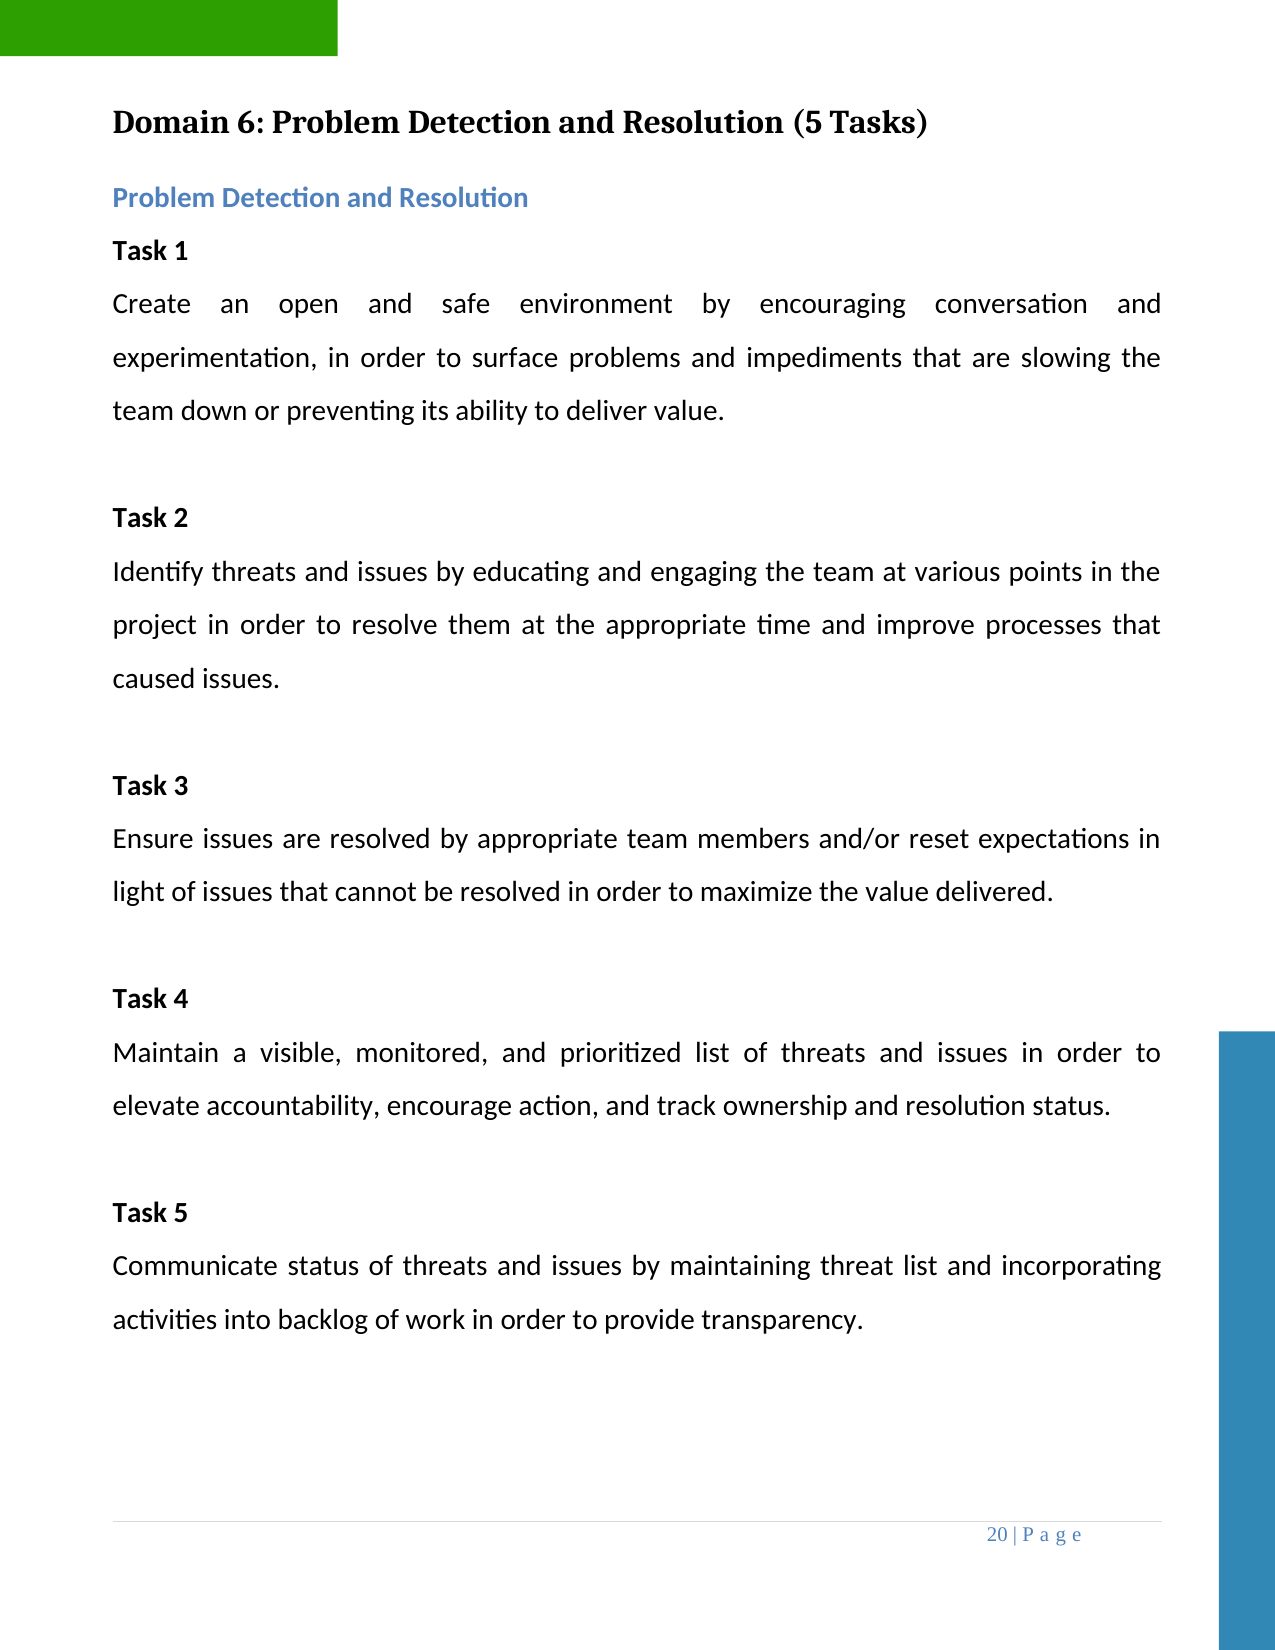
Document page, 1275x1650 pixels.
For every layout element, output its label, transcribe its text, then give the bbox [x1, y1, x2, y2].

text Create an open and safe environment by encouraging conversation and experimentation, in order to surface problems and impediments that are slowing the team down or preventing its ability to deliver value. [112, 286, 1162, 428]
text Identify threats and issues by educating and engaging the team at various points in the project in order to resolve them at the appropriate time and improve processes that caused issues. [112, 553, 1162, 695]
subtitle Domain 6: Problem Detection and Resolution (5 Tasks) [112, 104, 1162, 142]
text Ensure issues are resolved by appropriate team members and/or reset expectations in light of issues that cannot be resolved in order to maximize the value delivered. [112, 820, 1162, 909]
text Task 5 [112, 1194, 1162, 1230]
text Task 3 [112, 767, 1162, 802]
text Task 4 [112, 980, 1162, 1016]
text Maintain a visible, monitored, and prioritized list of threats and issues in order to elevate accountability, encourage action, and track ownership and resolution status. [112, 1034, 1162, 1123]
text Communicate status of threats and issues by maintaining threat list and incorporating activities into backlog of work in order to provide transparency. [112, 1247, 1162, 1337]
text Task 2 [112, 499, 1162, 535]
text Problem Detection and Resolution [112, 179, 1162, 214]
text Task 1 [112, 232, 1162, 268]
